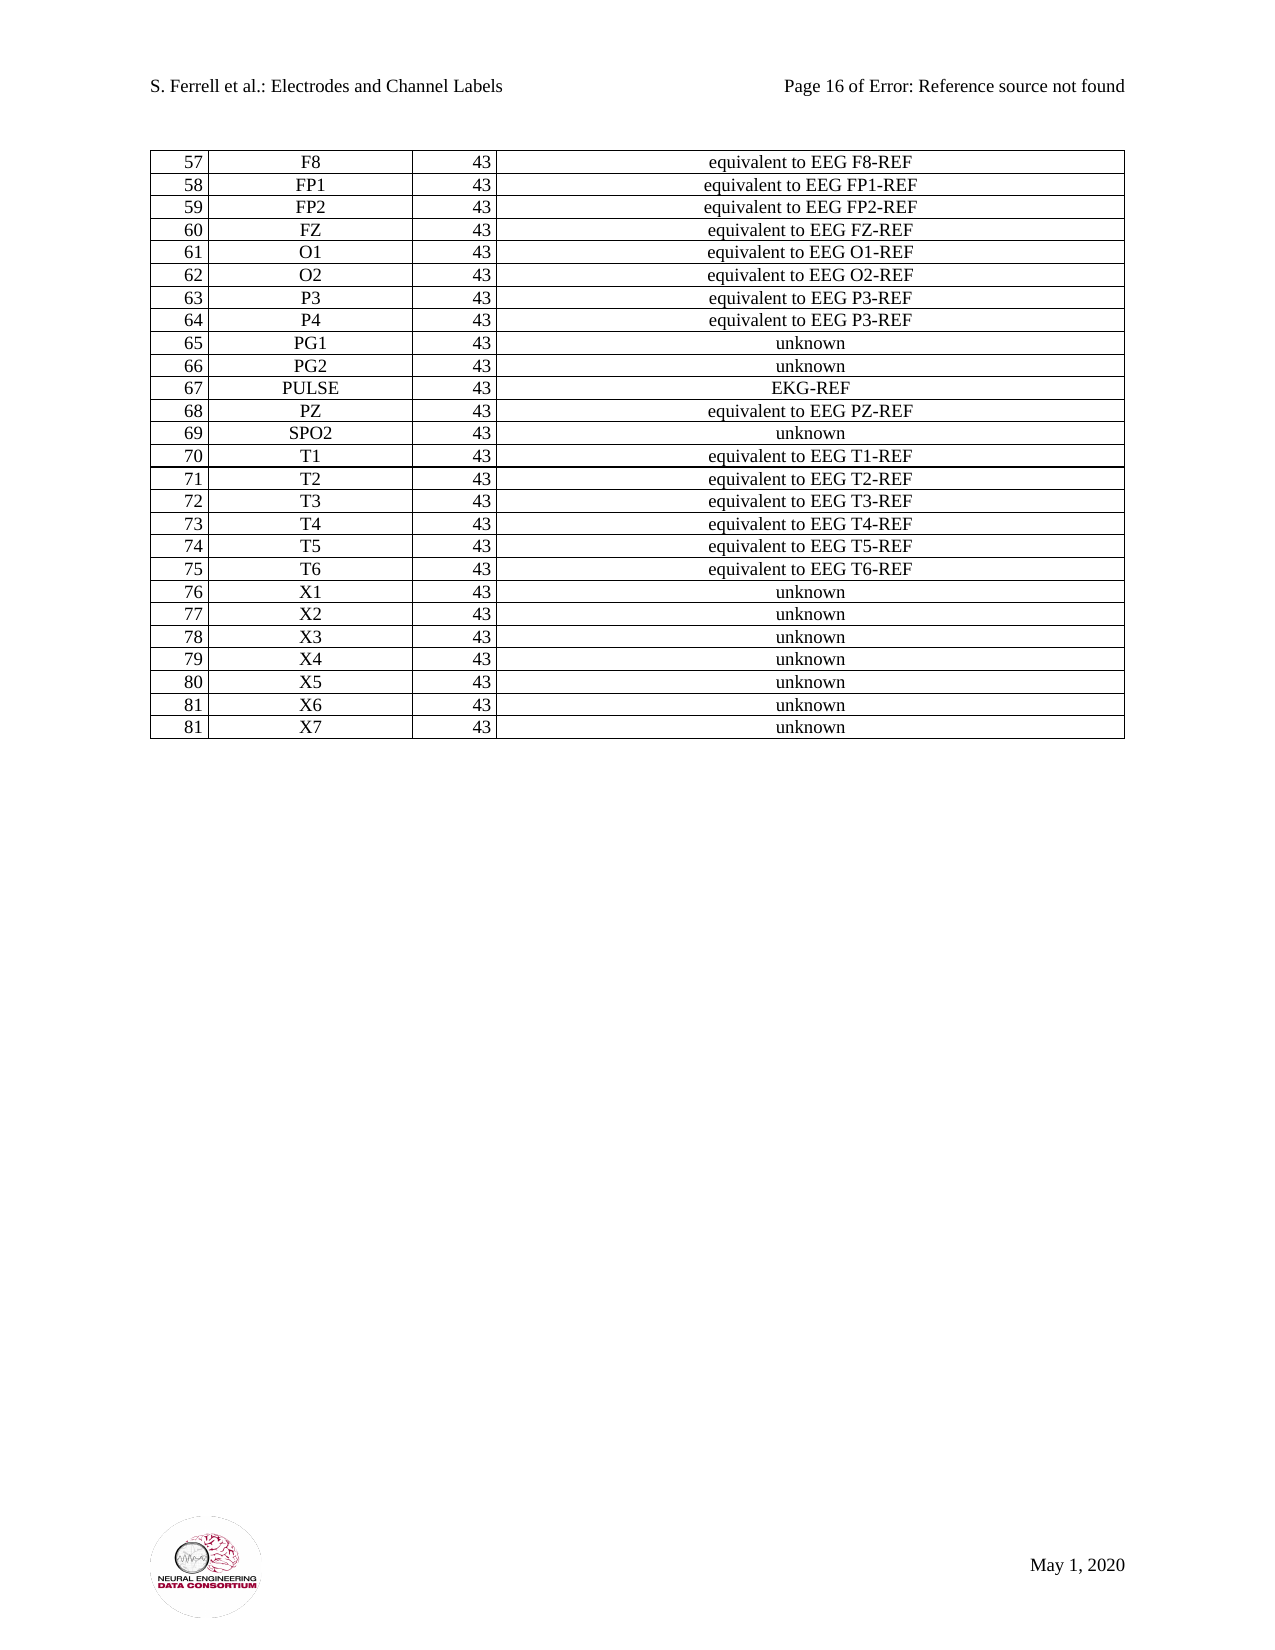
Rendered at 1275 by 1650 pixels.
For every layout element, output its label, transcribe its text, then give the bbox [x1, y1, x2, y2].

table_cell 81 [151, 694, 208, 715]
table_cell unknown [497, 581, 1124, 602]
picture [150, 1516, 262, 1618]
table_cell 43 [413, 648, 496, 670]
table_cell equivalent to EEG T1-REF [497, 445, 1124, 466]
table_cell O1 [209, 241, 412, 263]
table_cell 81 [151, 716, 208, 738]
table_cell X6 [209, 694, 412, 715]
table_cell 43 [413, 671, 496, 692]
table_cell 80 [151, 671, 208, 692]
table_cell equivalent to EEG T2-REF [497, 468, 1124, 489]
table_cell PG1 [209, 332, 412, 353]
table_cell 43 [413, 196, 496, 218]
table_cell 79 [151, 648, 208, 670]
table_cell unknown [497, 671, 1124, 692]
table_cell 43 [413, 694, 496, 715]
table_cell 74 [151, 535, 208, 557]
table_cell P4 [209, 309, 412, 331]
table_cell equivalent to EEG T3-REF [497, 490, 1124, 512]
table_cell equivalent to EEG T6-REF [497, 558, 1124, 579]
table_cell equivalent to EEG O2-REF [497, 264, 1124, 286]
table_cell X7 [209, 716, 412, 738]
table_cell 77 [151, 603, 208, 625]
table_cell unknown [497, 332, 1124, 353]
table_cell 75 [151, 558, 208, 579]
table_cell 43 [413, 241, 496, 263]
table_cell 43 [413, 490, 496, 512]
table_cell 70 [151, 445, 208, 466]
table_cell 67 [151, 377, 208, 399]
table_cell T2 [209, 468, 412, 489]
table_cell equivalent to EEG P3-REF [497, 309, 1124, 331]
table_cell 69 [151, 422, 208, 444]
table_cell T4 [209, 513, 412, 534]
table_cell T1 [209, 445, 412, 466]
table_cell 43 [413, 219, 496, 240]
table_cell 62 [151, 264, 208, 286]
table_cell X1 [209, 581, 412, 602]
table_cell 43 [413, 332, 496, 353]
table_cell equivalent to EEG O1-REF [497, 241, 1124, 263]
table_cell 72 [151, 490, 208, 512]
table_cell 43 [413, 716, 496, 738]
table_cell FP1 [209, 174, 412, 195]
table_cell 43 [413, 174, 496, 195]
table_cell X4 [209, 648, 412, 670]
table_cell 78 [151, 626, 208, 647]
table_cell PZ [209, 400, 412, 421]
table_cell T3 [209, 490, 412, 512]
table_cell 43 [413, 422, 496, 444]
table_cell 59 [151, 196, 208, 218]
table_cell 43 [413, 355, 496, 376]
table_cell unknown [497, 355, 1124, 376]
table_cell unknown [497, 626, 1124, 647]
table_cell 63 [151, 287, 208, 308]
table_cell 57 [151, 151, 208, 173]
table_cell 60 [151, 219, 208, 240]
table_cell 73 [151, 513, 208, 534]
table_cell O2 [209, 264, 412, 286]
table_cell unknown [497, 422, 1124, 444]
table_cell equivalent to EEG P3-REF [497, 287, 1124, 308]
table_cell 43 [413, 581, 496, 602]
table_cell 43 [413, 309, 496, 331]
table_cell 66 [151, 355, 208, 376]
table_cell EKG-REF [497, 377, 1124, 399]
table_cell 43 [413, 603, 496, 625]
table_cell equivalent to EEG T4-REF [497, 513, 1124, 534]
table_cell 43 [413, 535, 496, 557]
table_cell equivalent to EEG PZ-REF [497, 400, 1124, 421]
table_cell 61 [151, 241, 208, 263]
table_cell X3 [209, 626, 412, 647]
table_cell 43 [413, 151, 496, 173]
table_cell equivalent to EEG T5-REF [497, 535, 1124, 557]
table_cell 43 [413, 400, 496, 421]
table_cell unknown [497, 648, 1124, 670]
table_cell equivalent to EEG FP1-REF [497, 174, 1124, 195]
table_cell 43 [413, 558, 496, 579]
table_cell equivalent to EEG F8-REF [497, 151, 1124, 173]
table_cell 43 [413, 513, 496, 534]
table_cell PULSE [209, 377, 412, 399]
table_cell T6 [209, 558, 412, 579]
table_cell FZ [209, 219, 412, 240]
table_cell 58 [151, 174, 208, 195]
table_cell equivalent to EEG FZ-REF [497, 219, 1124, 240]
table_cell FP2 [209, 196, 412, 218]
table_cell 43 [413, 445, 496, 466]
table_cell unknown [497, 694, 1124, 715]
table_cell 71 [151, 468, 208, 489]
table_cell PG2 [209, 355, 412, 376]
table_cell X2 [209, 603, 412, 625]
table_cell equivalent to EEG FP2-REF [497, 196, 1124, 218]
table_cell unknown [497, 716, 1124, 738]
table_cell unknown [497, 603, 1124, 625]
table_cell P3 [209, 287, 412, 308]
table_cell 65 [151, 332, 208, 353]
table_cell T5 [209, 535, 412, 557]
table_cell 68 [151, 400, 208, 421]
table_cell 43 [413, 377, 496, 399]
table_cell F8 [209, 151, 412, 173]
table_cell 43 [413, 468, 496, 489]
table_cell 43 [413, 287, 496, 308]
table_cell X5 [209, 671, 412, 692]
table_cell 64 [151, 309, 208, 331]
table_cell 43 [413, 626, 496, 647]
table_cell 43 [413, 264, 496, 286]
table_cell 76 [151, 581, 208, 602]
table_cell SPO2 [209, 422, 412, 444]
